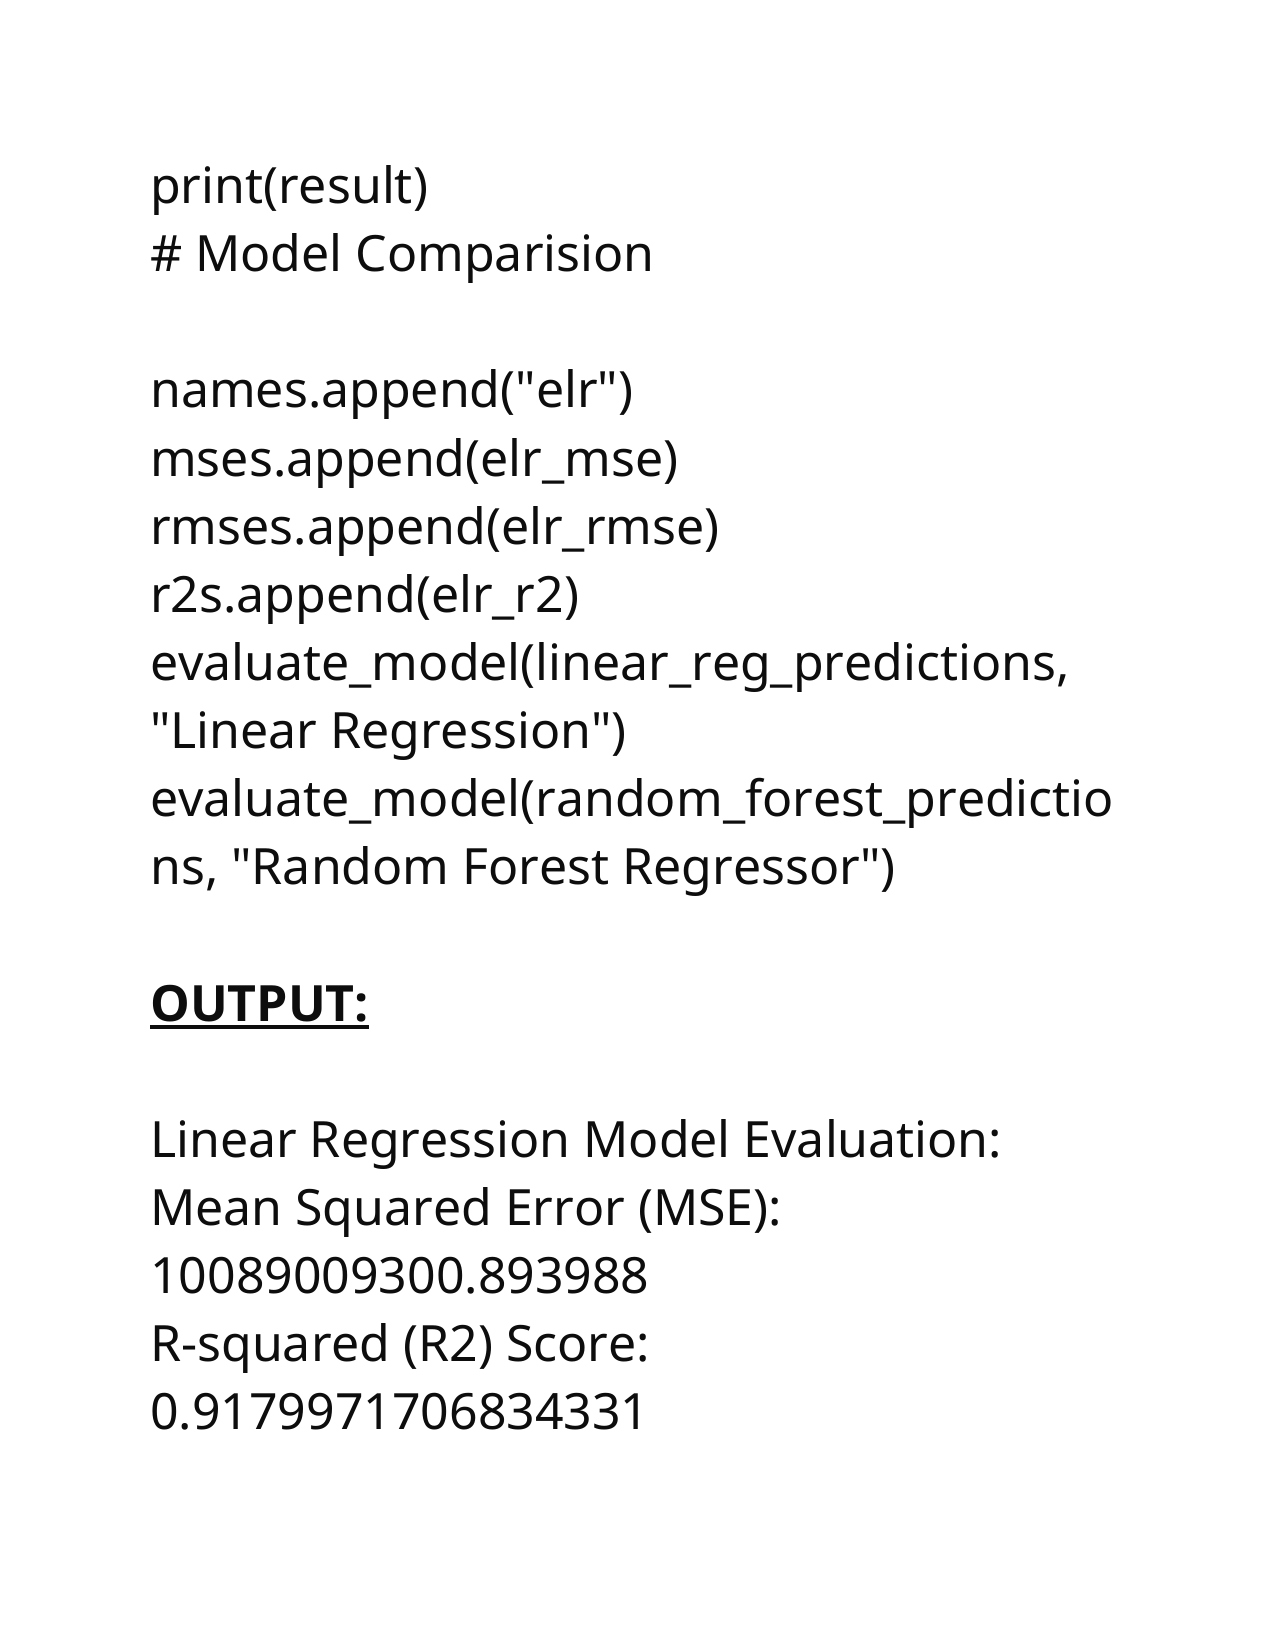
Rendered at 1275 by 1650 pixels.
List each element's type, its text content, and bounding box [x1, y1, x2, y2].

text R-squared (R2) Score: 0.9179971706834331 [150, 1308, 1125, 1444]
text r2s.append(elr_r2) [150, 559, 1125, 627]
text print(result) [150, 150, 1125, 218]
text evaluate_model(linear_reg_predictions, "Linear Regression") [150, 627, 1125, 763]
text names.append("elr") [150, 354, 1125, 422]
text Linear Regression Model Evaluation: [150, 1104, 1125, 1172]
text mses.append(elr_mse) [150, 422, 1125, 491]
text rmses.append(elr_rmse) [150, 491, 1125, 559]
text evaluate_model(random_forest_predictions, "Random Forest Regressor") [150, 763, 1125, 899]
text OUTPUT: [150, 967, 1125, 1036]
text # Model Comparision [150, 218, 1125, 286]
text Mean Squared Error (MSE): 10089009300.893988 [150, 1172, 1125, 1308]
